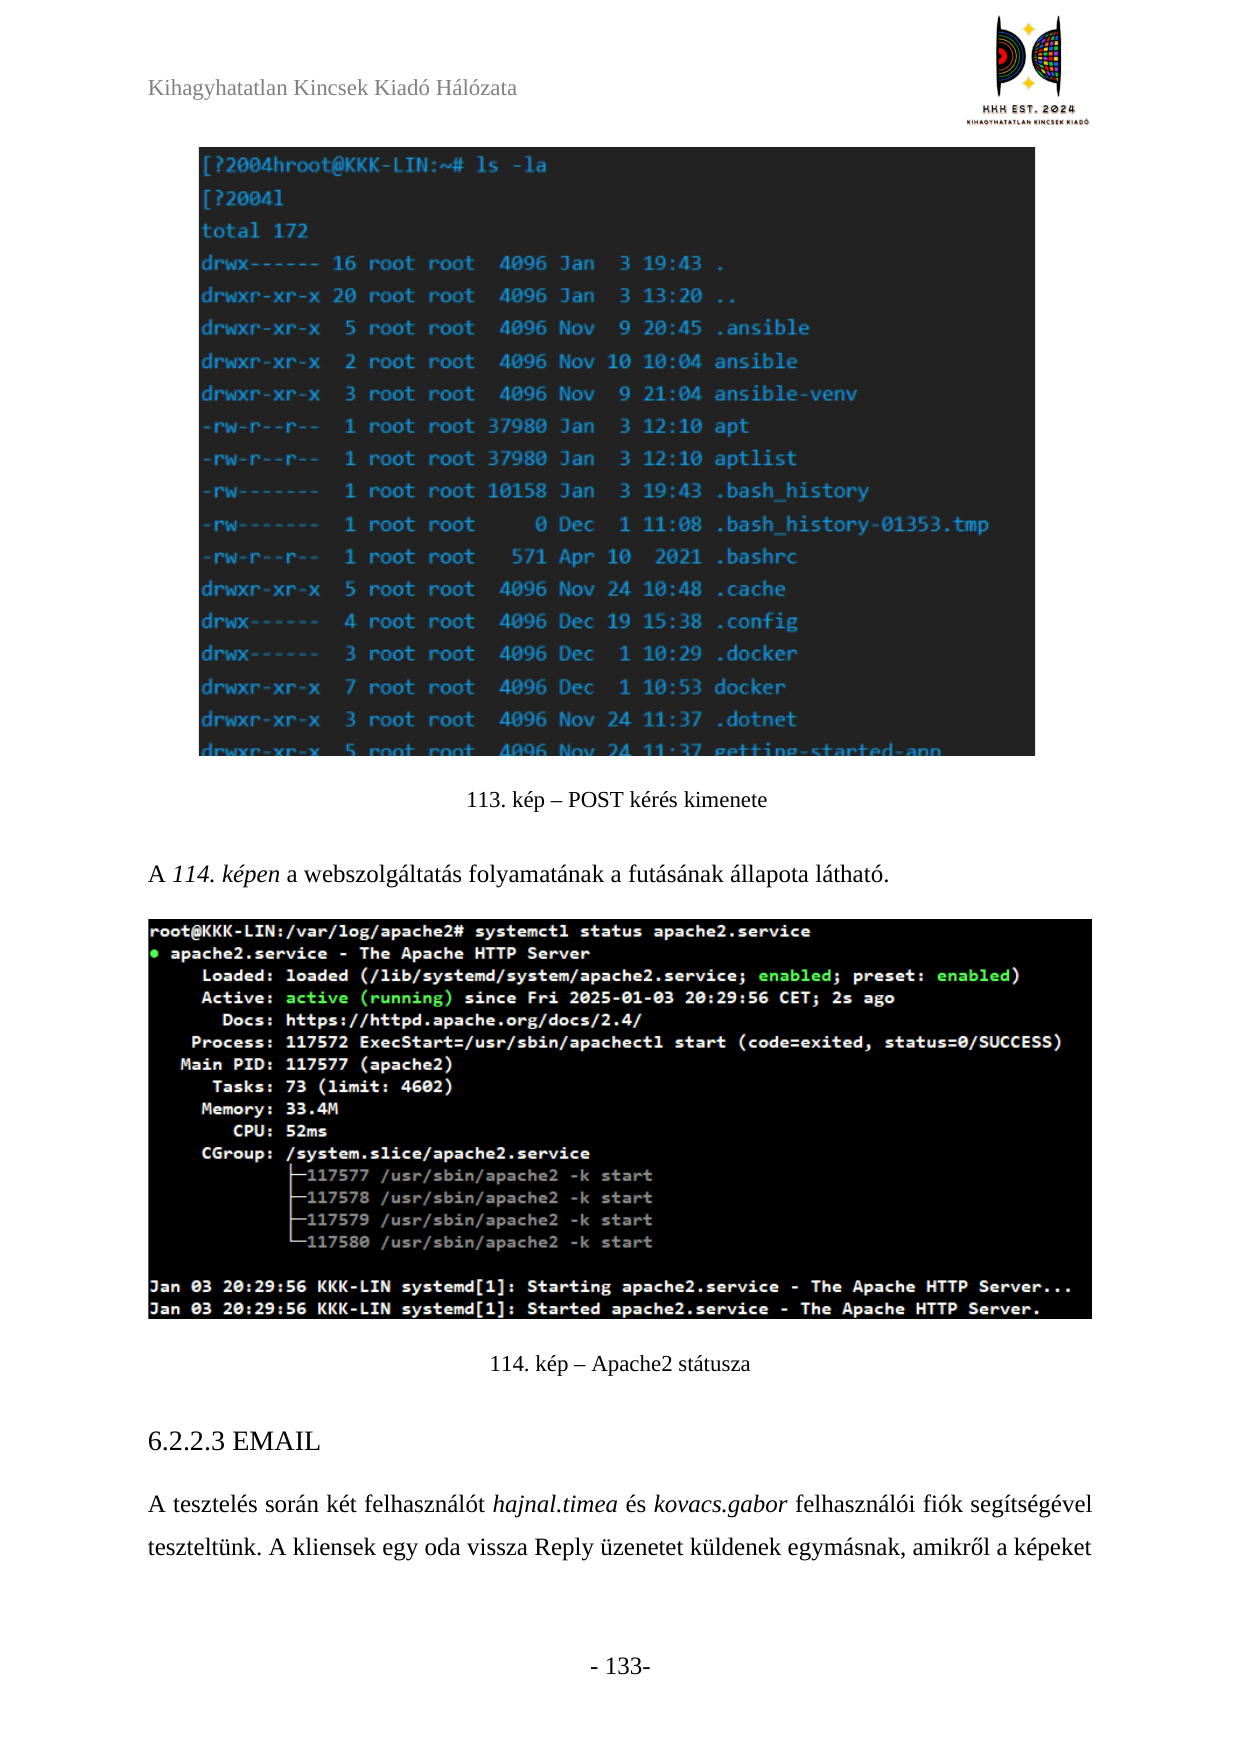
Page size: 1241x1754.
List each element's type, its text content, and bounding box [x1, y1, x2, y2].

picture [148, 919, 1092, 1319]
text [148, 1489, 1093, 1561]
picture [198, 147, 1035, 756]
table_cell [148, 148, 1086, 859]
text A 114. képen a webszolgáltatás folyamatának a futásának állapota látható. [148, 859, 1093, 888]
text 6.2.2.3 EMAIL [148, 1424, 1093, 1456]
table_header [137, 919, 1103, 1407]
picture [958, 4, 1094, 130]
